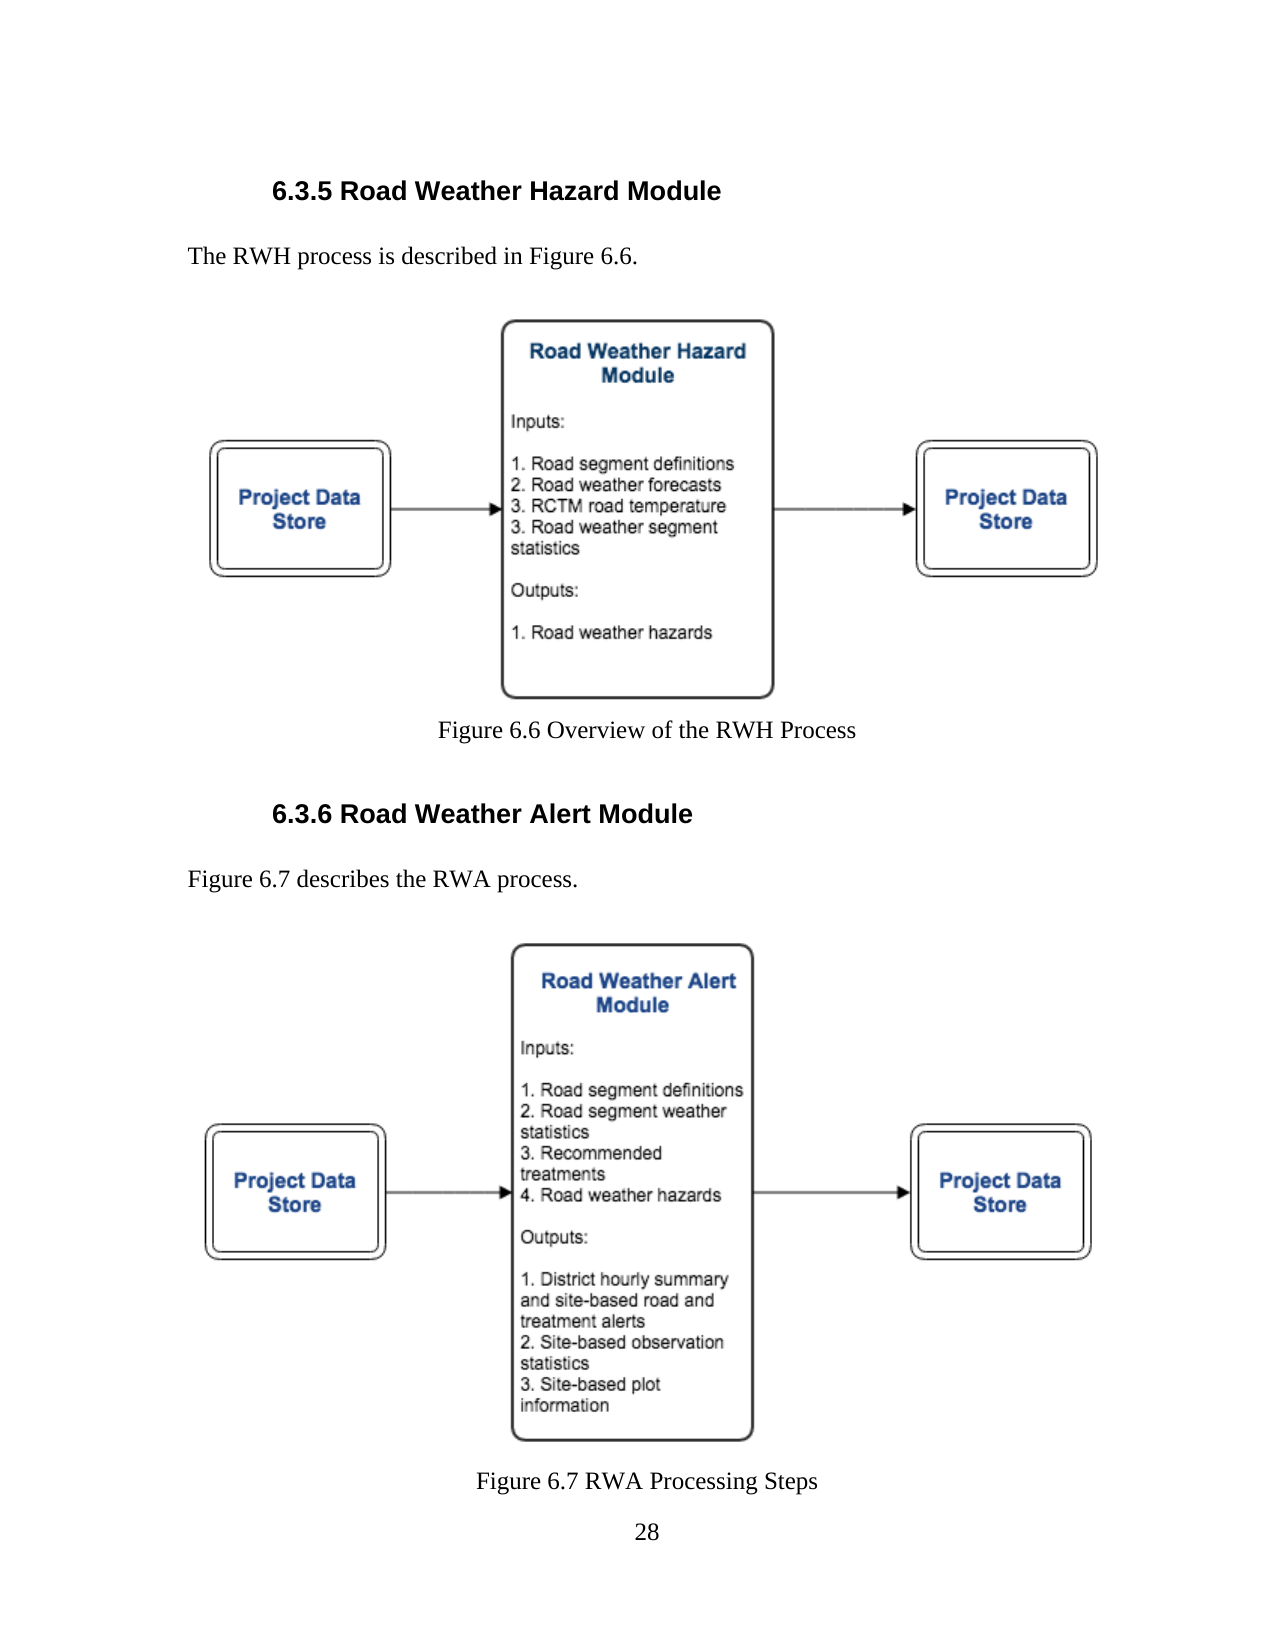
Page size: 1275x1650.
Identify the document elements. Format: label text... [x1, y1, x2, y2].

picture [187, 295, 1107, 710]
subtitle 6.3.6 Road Weather Alert Module [272, 798, 1106, 829]
text Figure 6.7 describes the RWA process. [187, 864, 1106, 893]
subtitle 6.3.5 Road Weather Hazard Module [272, 175, 1106, 206]
picture [187, 921, 1107, 1466]
text Figure 6.6 Overview of the RWH Process [187, 716, 1106, 744]
text The RWH process is described in Figure 6.6. [187, 241, 1106, 270]
text Figure 6.7 RWA Processing Steps [187, 1466, 1106, 1495]
